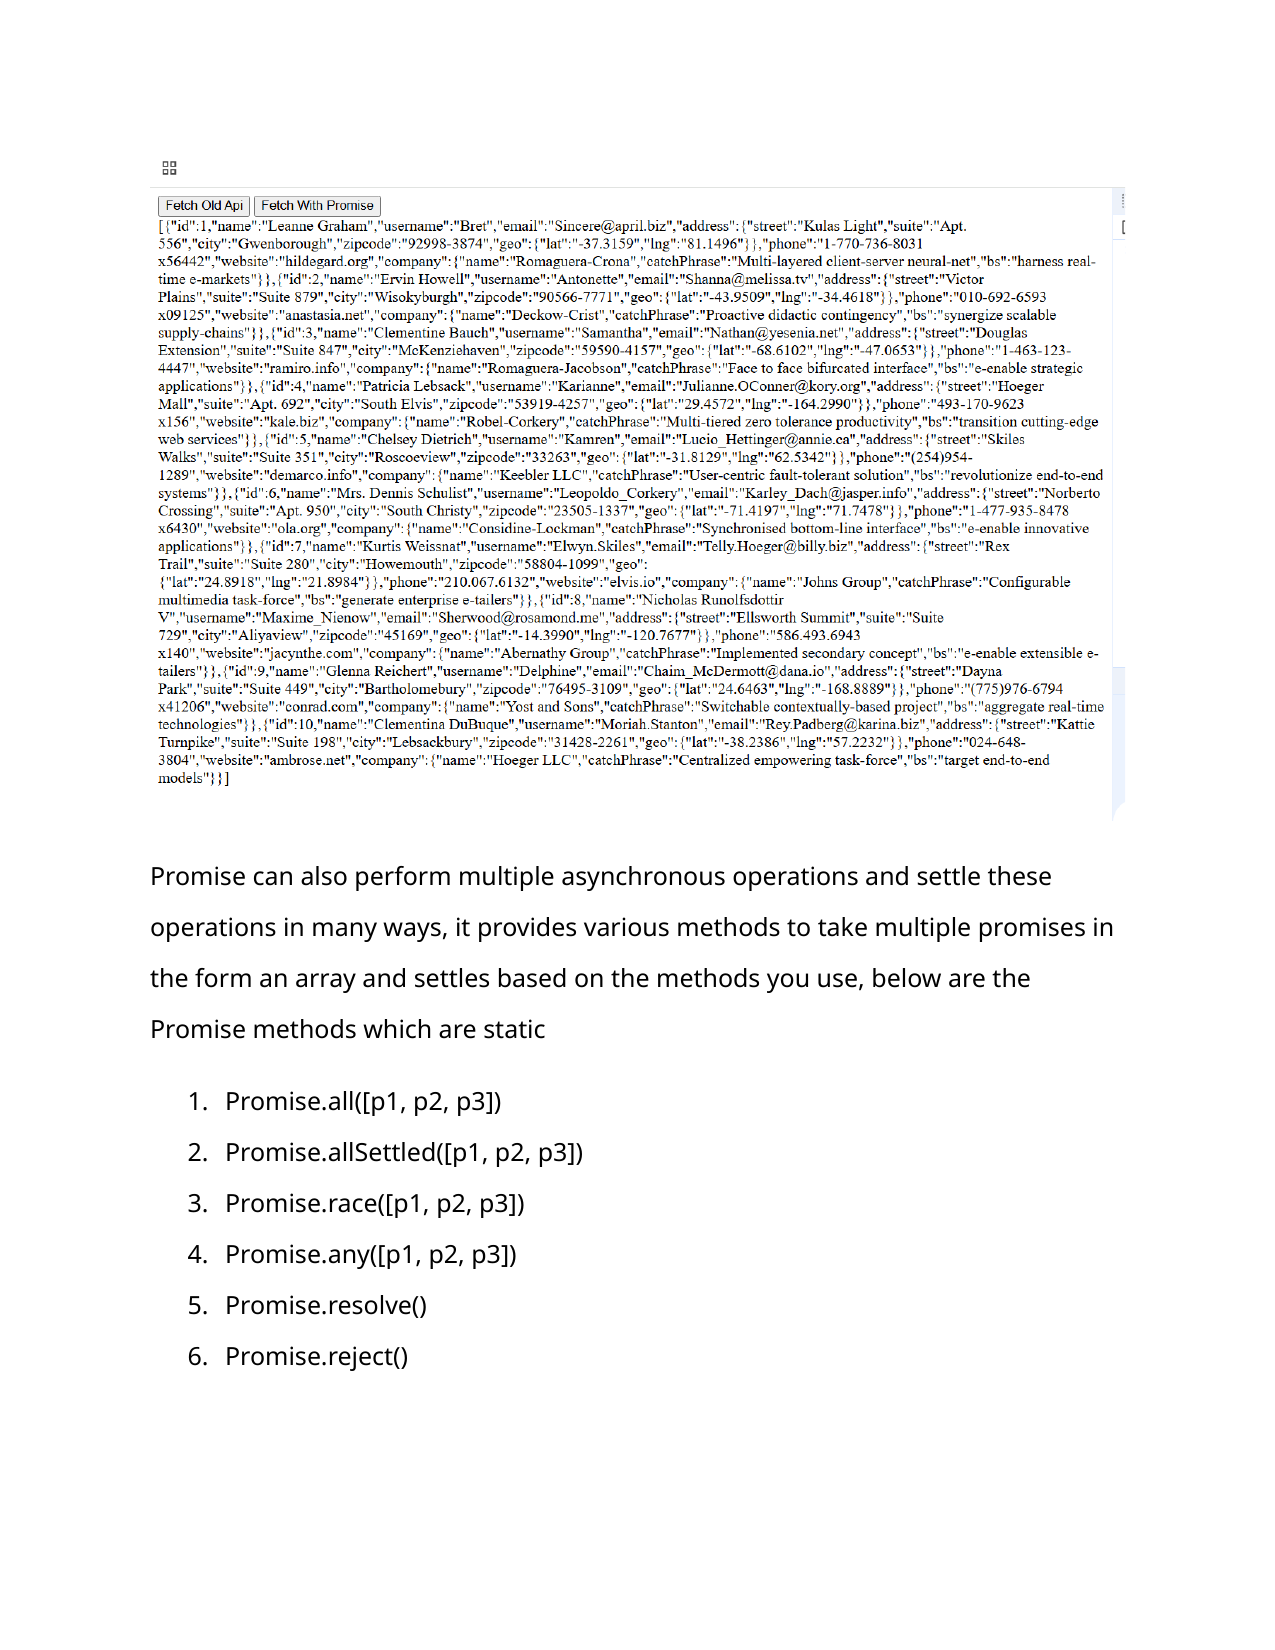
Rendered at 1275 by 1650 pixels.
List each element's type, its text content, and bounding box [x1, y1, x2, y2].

list Promise.reject() [187, 1339, 1125, 1373]
list Promise.all([p1, p2, p3]) [187, 1083, 1125, 1117]
list Promise.any([p1, p2, p3]) [187, 1237, 1125, 1271]
list Promise.race([p1, p2, p3]) [187, 1186, 1125, 1219]
text Promise can also perform multiple asynchronous operations and settle these operations in many ways, it provides various methods to take multiple promises in the form an array and settles based on the methods you use, below are the Promise methods which are static [150, 858, 1125, 1046]
list Promise.allSettled([p1, p2, p3]) [187, 1134, 1125, 1168]
picture [150, 150, 1125, 821]
list Promise.resolve() [187, 1288, 1125, 1322]
